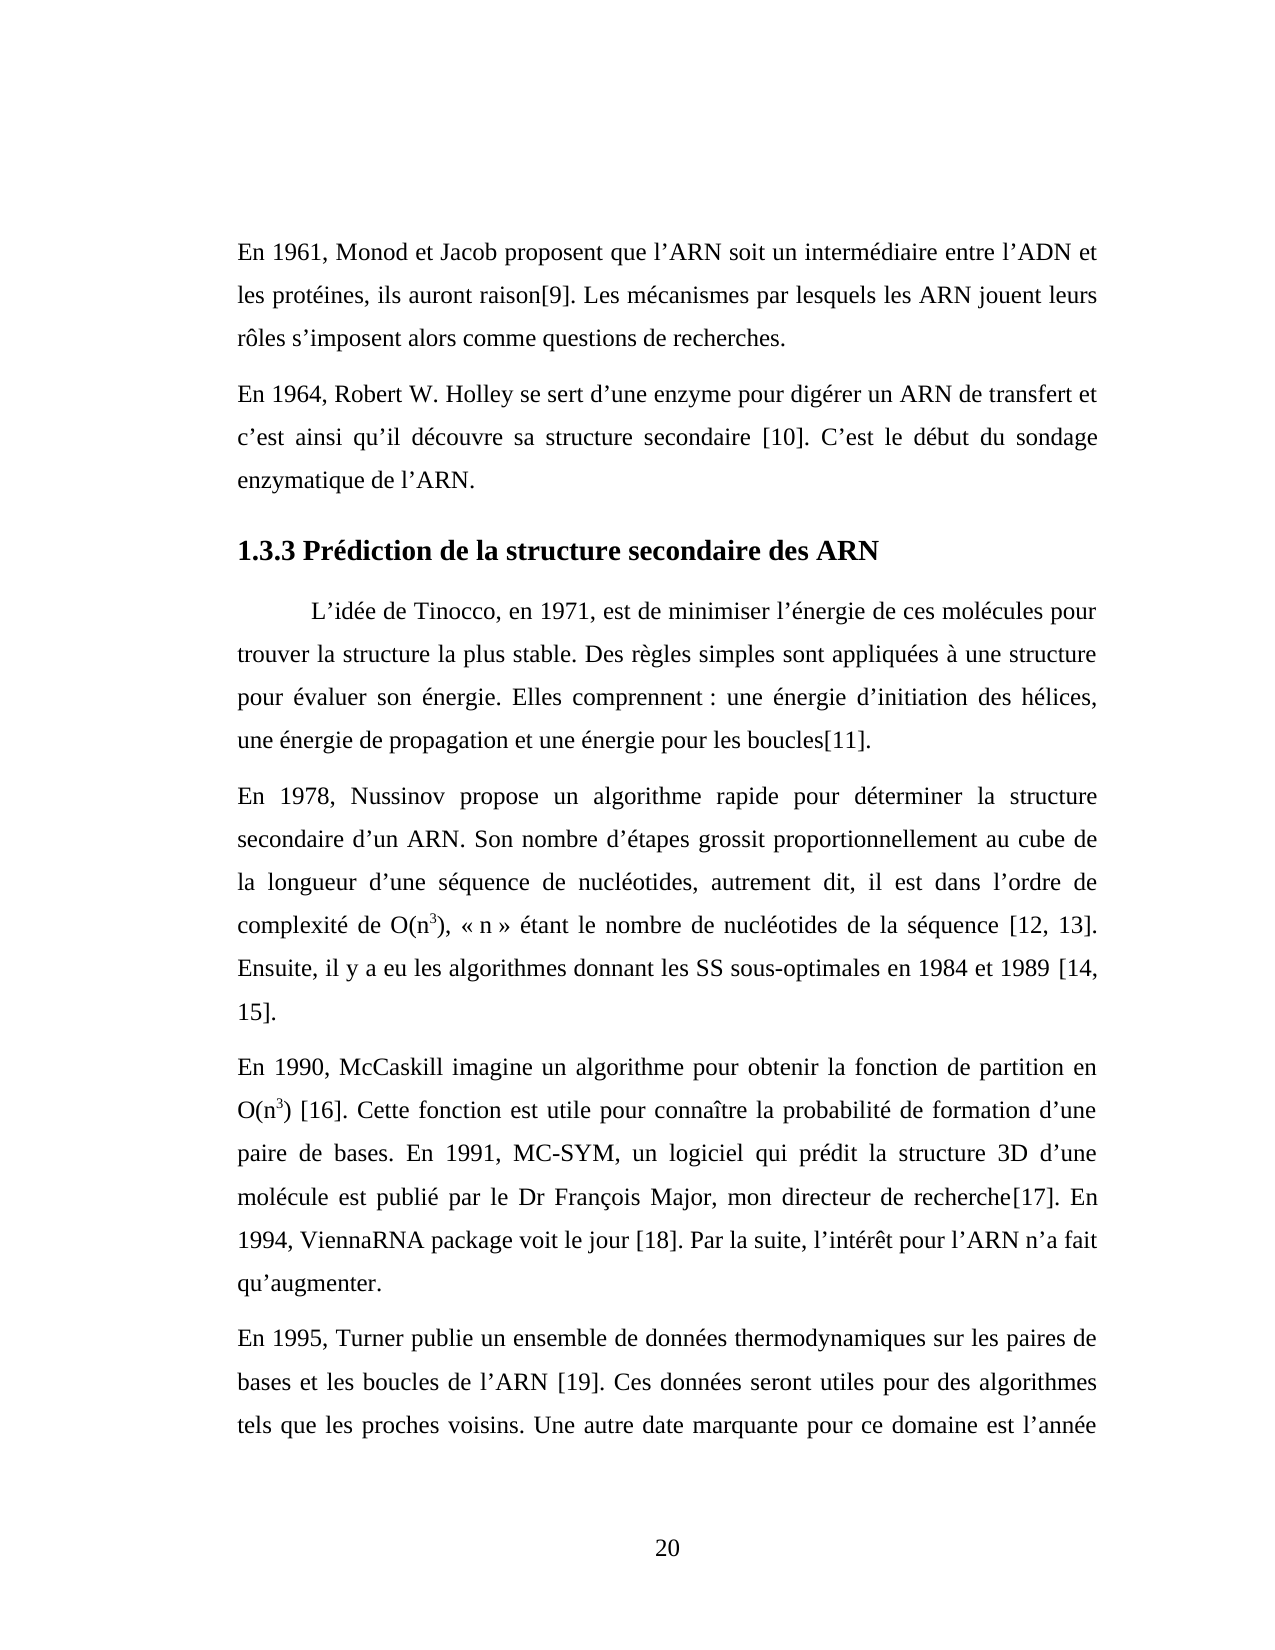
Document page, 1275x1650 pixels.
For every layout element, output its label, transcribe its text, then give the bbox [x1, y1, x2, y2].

text L’idée de Tinocco, en 1971, est de minimiser l’énergie de ces molécules pour trouver la structure la plus stable. Des règles simples sont appliquées à une structure pour évaluer son énergie. Elles comprennent : une énergie d’initiation des hélices, une énergie de propagation et une énergie pour les boucles[11]. [237, 596, 1098, 754]
text En 1964, Robert W. Holley se sert d’une enzyme pour digérer un ARN de transfert et c’est ainsi qu’il découvre sa structure secondaire [10]. C’est le début du sondage enzymatique de l’ARN. [237, 379, 1098, 494]
text En 1978, Nussinov propose un algorithme rapide pour déterminer la structure secondaire d’un ARN. Son nombre d’étapes grossit proportionnellement au cube de la longueur d’une séquence de nucléotides, autrement dit, il est dans l’ordre de complexité de O(n3), « n » étant le nombre de nucléotides de la séquence [12, 13]. Ensuite, il y a eu les algorithmes donnant les SS sous-optimales en 1984 et 1989 [14, 15]. [237, 781, 1098, 1025]
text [237, 1323, 1098, 1438]
text En 1961, Monod et Jacob proposent que l’ARN soit un intermédiaire entre l’ADN et les protéines, ils auront raison[9]. Les mécanismes par lesquels les ARN jouent leurs rôles s’imposent alors comme questions de recherches. [237, 237, 1098, 352]
text En 1990, McCaskill imagine un algorithme pour obtenir la fonction de partition en O(n3) [16]. Cette fonction est utile pour connaître la probabilité de formation d’une paire de bases. En 1991, MC-SYM, un logiciel qui prédit la structure 3D d’une molécule est publié par le Dr François Major, mon directeur de recherche[17]. En 1994, ViennaRNA package voit le jour [18]. Par la suite, l’intérêt pour l’ARN n’a fait qu’augmenter. [237, 1052, 1098, 1297]
subtitle 1.3.3 Prédiction de la structure secondaire des ARN [237, 533, 1098, 567]
